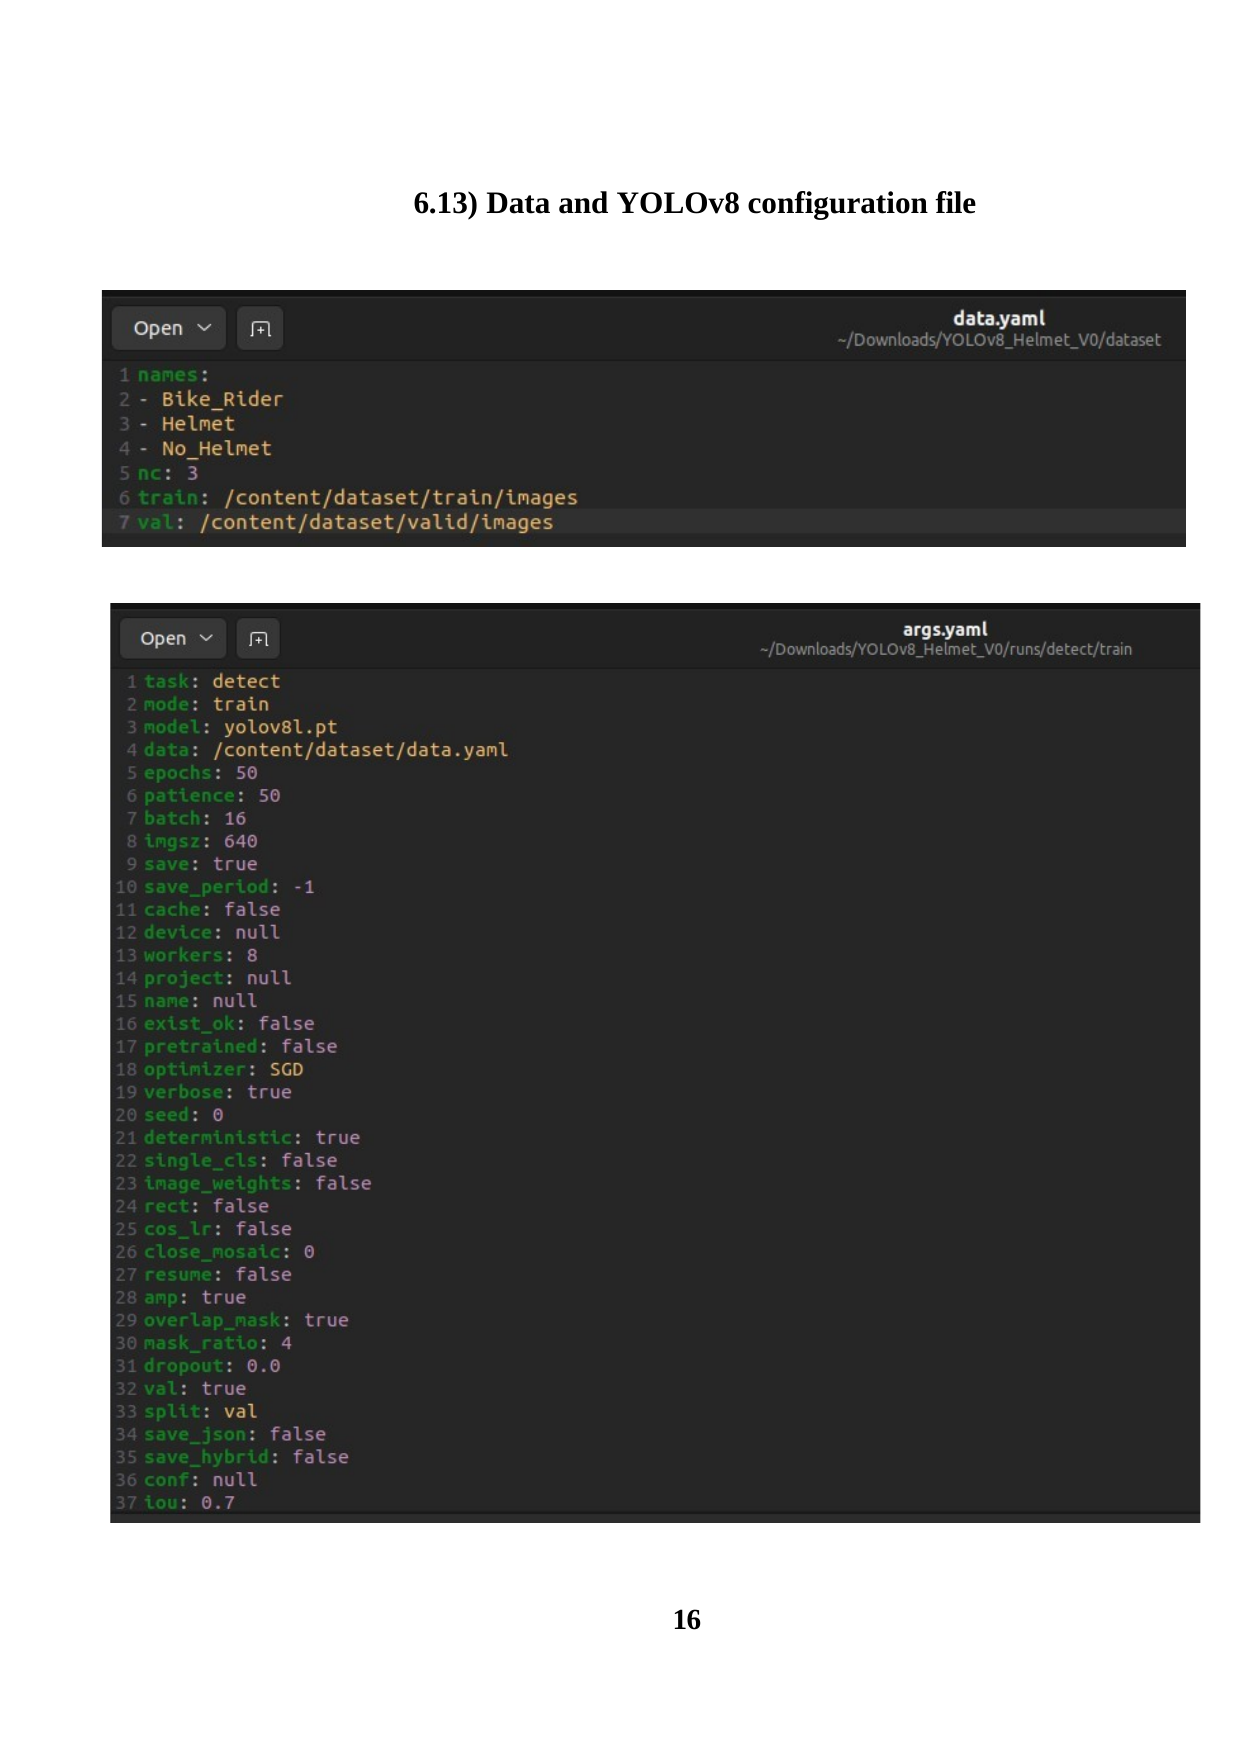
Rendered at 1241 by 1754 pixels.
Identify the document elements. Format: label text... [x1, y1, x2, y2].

list Data and YOLOv8 configuration file [413, 185, 1211, 221]
picture [110, 603, 1201, 1523]
picture [101, 290, 1186, 547]
